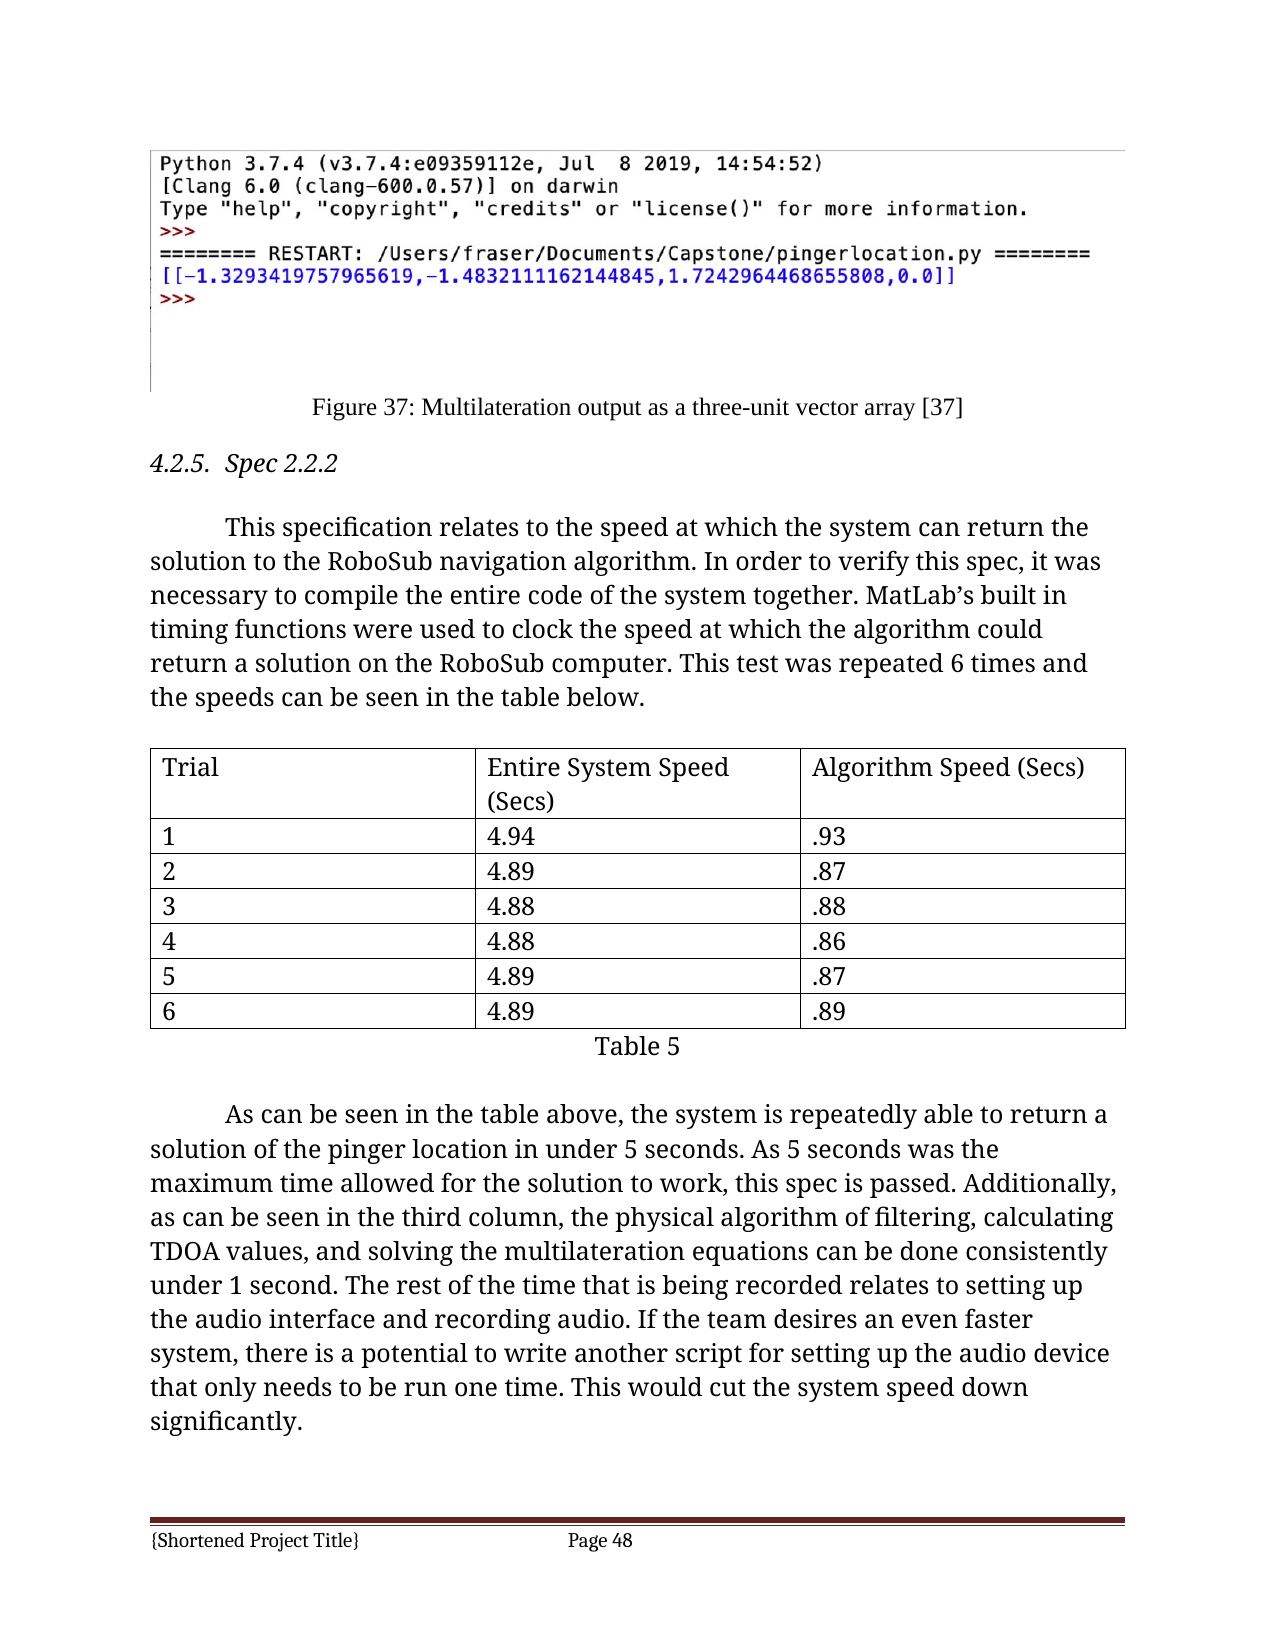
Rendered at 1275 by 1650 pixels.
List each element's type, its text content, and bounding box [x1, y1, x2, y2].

table_header Entire System Speed (Secs) [476, 749, 800, 817]
table_cell .93 [801, 819, 1125, 852]
table_cell .87 [801, 854, 1125, 888]
table_cell 3 [151, 889, 475, 923]
text This specification relates to the speed at which the system can return the solution to the RoboSub navigation algorithm. In order to verify this spec, it was necessary to compile the entire code of the system together. MatLab’s built in timing functions were used to clock the speed at which the algorithm could return a solution on the RoboSub computer. This test was repeated 6 times and the speeds can be seen in the table below. [150, 510, 1125, 714]
table_cell 1 [151, 819, 475, 852]
table_header Algorithm Speed (Secs) [801, 749, 1125, 817]
table_cell 4.88 [476, 924, 800, 958]
table_cell 4.89 [476, 854, 800, 888]
table_cell 4.94 [476, 819, 800, 852]
table_cell .86 [801, 924, 1125, 958]
table_cell .88 [801, 889, 1125, 923]
text Figure 37: Multilateration output as a three-unit vector array [37] [150, 392, 1125, 420]
table_cell 4.89 [476, 959, 800, 993]
table_cell 5 [151, 959, 475, 993]
text Table 5 [150, 1029, 1125, 1063]
text As can be seen in the table above, the system is repeatedly able to return a solution of the pinger location in under 5 seconds. As 5 seconds was the maximum time allowed for the solution to work, this spec is passed. Additionally, as can be seen in the third column, the physical algorithm of filtering, calculating TDOA values, and solving the multilateration equations can be done consistently under 1 second. The rest of the time that is being recorded relates to setting up the audio interface and recording audio. If the team desires an even faster system, there is a potential to write another script for setting up the audio device that only needs to be run one time. This would cut the system speed down significantly. [150, 1097, 1125, 1438]
table_cell 4 [151, 924, 475, 958]
table_header Trial [151, 749, 475, 817]
table_cell 4.89 [476, 994, 800, 1028]
table_cell 4.88 [476, 889, 800, 923]
table_cell 6 [151, 994, 475, 1028]
picture [150, 150, 1125, 392]
subtitle Spec 2.2.2 [150, 445, 1125, 479]
table_cell 2 [151, 854, 475, 888]
table_cell .87 [801, 959, 1125, 993]
table_cell .89 [801, 994, 1125, 1028]
